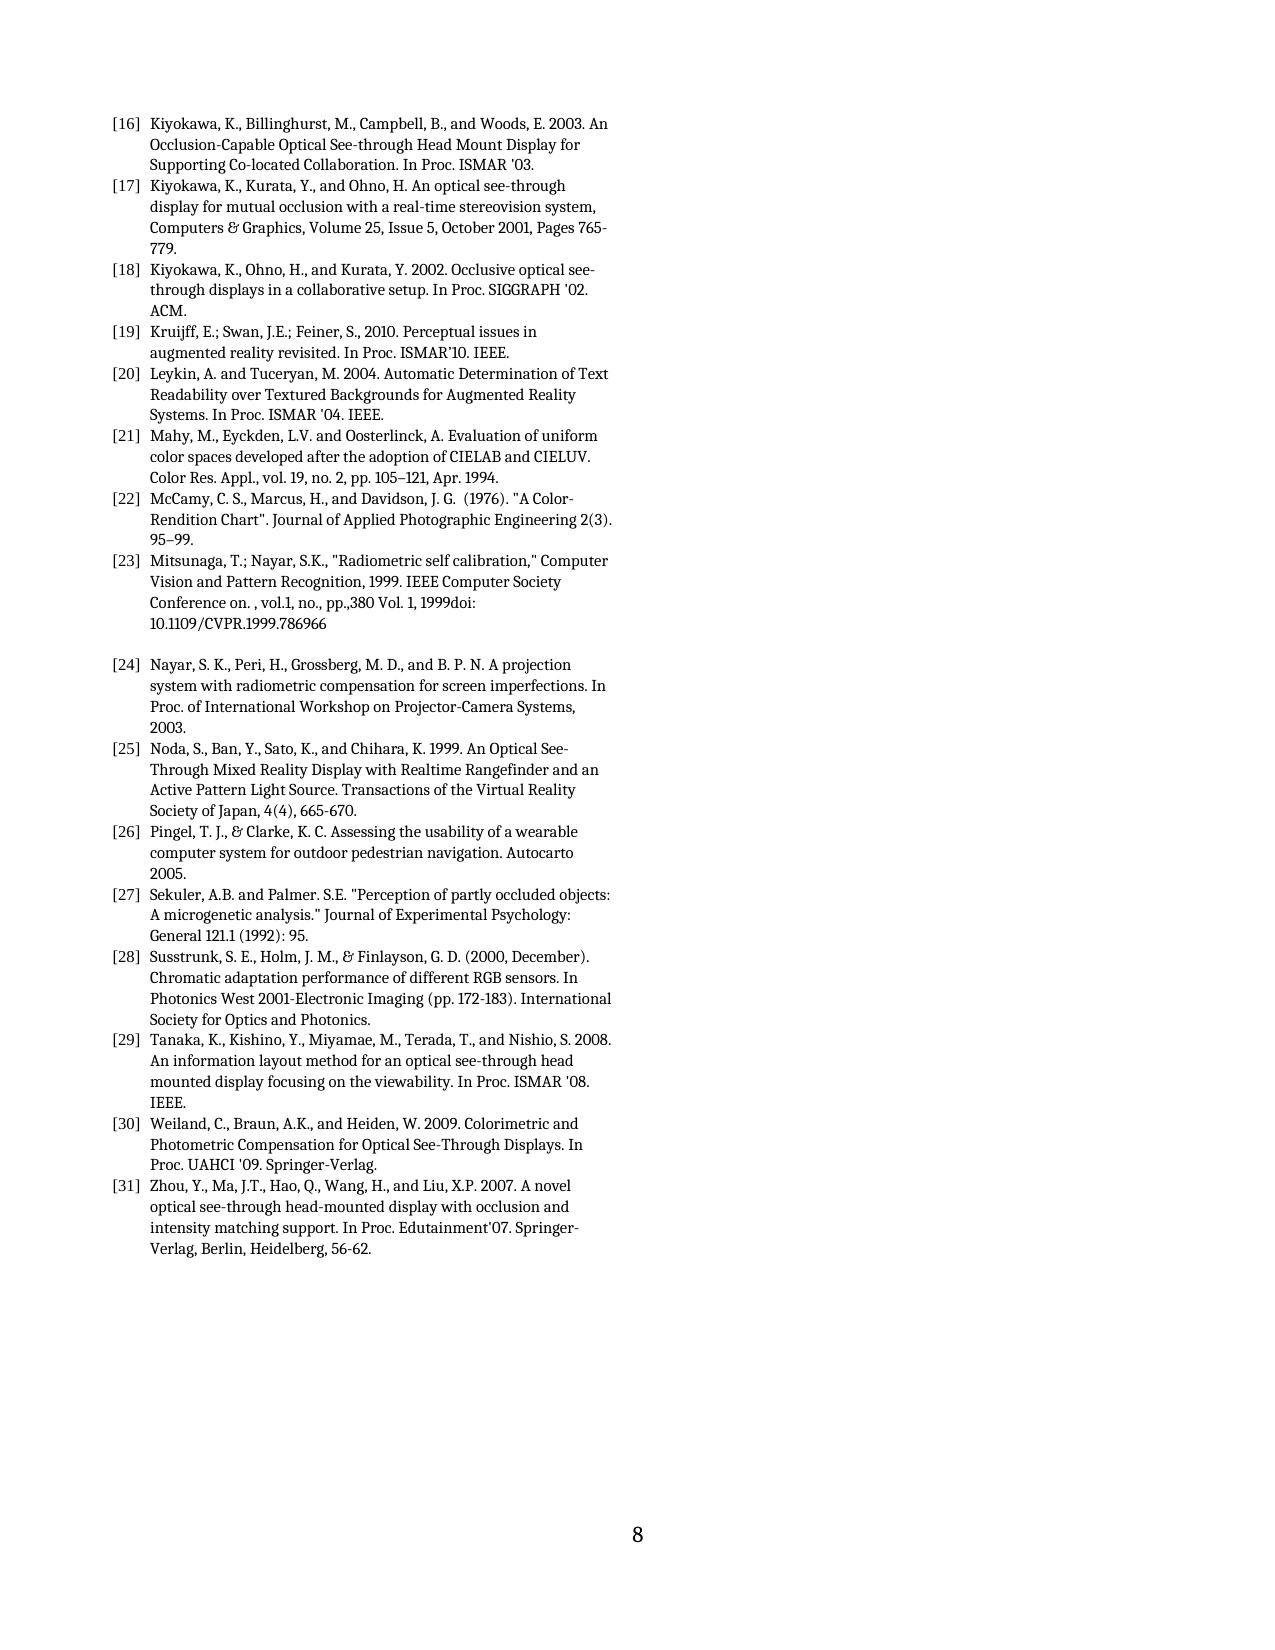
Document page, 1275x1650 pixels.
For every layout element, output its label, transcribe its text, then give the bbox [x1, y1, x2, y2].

text Mahy, M., Eyckden, L.V. and Oosterlinck, A. Evaluation of uniform color spaces developed after the adoption of CIELAB and CIELUV. Color Res. Appl., vol. 19, no. 2, pp. 105–121, Apr. 1994. [112, 425, 613, 487]
text Noda, S., Ban, Y., Sato, K., and Chihara, K. 1999. An Optical See-Through Mixed Reality Display with Realtime Rangefinder and an Active Pattern Light Source. Transactions of the Virtual Reality Society of Japan, 4(4), 665-670. [112, 737, 613, 821]
text Sekuler, A.B. and Palmer. S.E. "Perception of partly occluded objects: A microgenetic analysis." Journal of Experimental Psychology: General 121.1 (1992): 95. [112, 883, 613, 946]
text Mitsunaga, T.; Nayar, S.K., "Radiometric self calibration," Computer Vision and Pattern Recognition, 1999. IEEE Computer Society Conference on. , vol.1, no., pp.,380 Vol. 1, 1999doi: 10.1109/CVPR.1999.786966 [112, 550, 613, 633]
text Tanaka, K., Kishino, Y., Miyamae, M., Terada, T., and Nishio, S. 2008. An information layout method for an optical see-through head mounted display focusing on the viewability. In Proc. ISMAR '08. IEEE. [112, 1029, 613, 1112]
text Leykin, A. and Tuceryan, M. 2004. Automatic Determination of Text Readability over Textured Backgrounds for Augmented Reality Systems. In Proc. ISMAR '04. IEEE. [112, 362, 613, 425]
text Pingel, T. J., & Clarke, K. C. Assessing the usability of a wearable computer system for outdoor pedestrian navigation. Autocarto 2005. [112, 821, 613, 883]
text McCamy, C. S., Marcus, H., and Davidson, J. G. (1976). "A Color-Rendition Chart". Journal of Applied Photographic Engineering 2(3). 95–99. [112, 487, 613, 550]
text Kiyokawa, K., Ohno, H., and Kurata, Y. 2002. Occlusive optical see-through displays in a collaborative setup. In Proc. SIGGRAPH '02. ACM. [112, 258, 613, 321]
text Nayar, S. K., Peri, H., Grossberg, M. D., and B. P. N. A projection system with radiometric compensation for screen imperfections. In Proc. of International Workshop on Projector-Camera Systems, 2003. [112, 654, 613, 737]
text Kruijff, E.; Swan, J.E.; Feiner, S., 2010. Perceptual issues in augmented reality revisited. In Proc. ISMAR’10. IEEE. [112, 321, 613, 362]
text Weiland, C., Braun, A.K., and Heiden, W. 2009. Colorimetric and Photometric Compensation for Optical See-Through Displays. In Proc. UAHCI '09. Springer-Verlag. [112, 1112, 613, 1175]
text Susstrunk, S. E., Holm, J. M., & Finlayson, G. D. (2000, December). Chromatic adaptation performance of different RGB sensors. In Photonics West 2001-Electronic Imaging (pp. 172-183). International Society for Optics and Photonics. [112, 946, 613, 1029]
text Zhou, Y., Ma, J.T., Hao, Q., Wang, H., and Liu, X.P. 2007. A novel optical see-through head-mounted display with occlusion and intensity matching support. In Proc. Edutainment'07. Springer-Verlag, Berlin, Heidelberg, 56-62. [112, 1175, 613, 1258]
text Kiyokawa, K., Billinghurst, M., Campbell, B., and Woods, E. 2003. An Occlusion-Capable Optical See-through Head Mount Display for Supporting Co-located Collaboration. In Proc. ISMAR '03. [112, 112, 613, 175]
text Kiyokawa, K., Kurata, Y., and Ohno, H. An optical see-through display for mutual occlusion with a real-time stereovision system, Computers & Graphics, Volume 25, Issue 5, October 2001, Pages 765-779. [112, 175, 613, 258]
